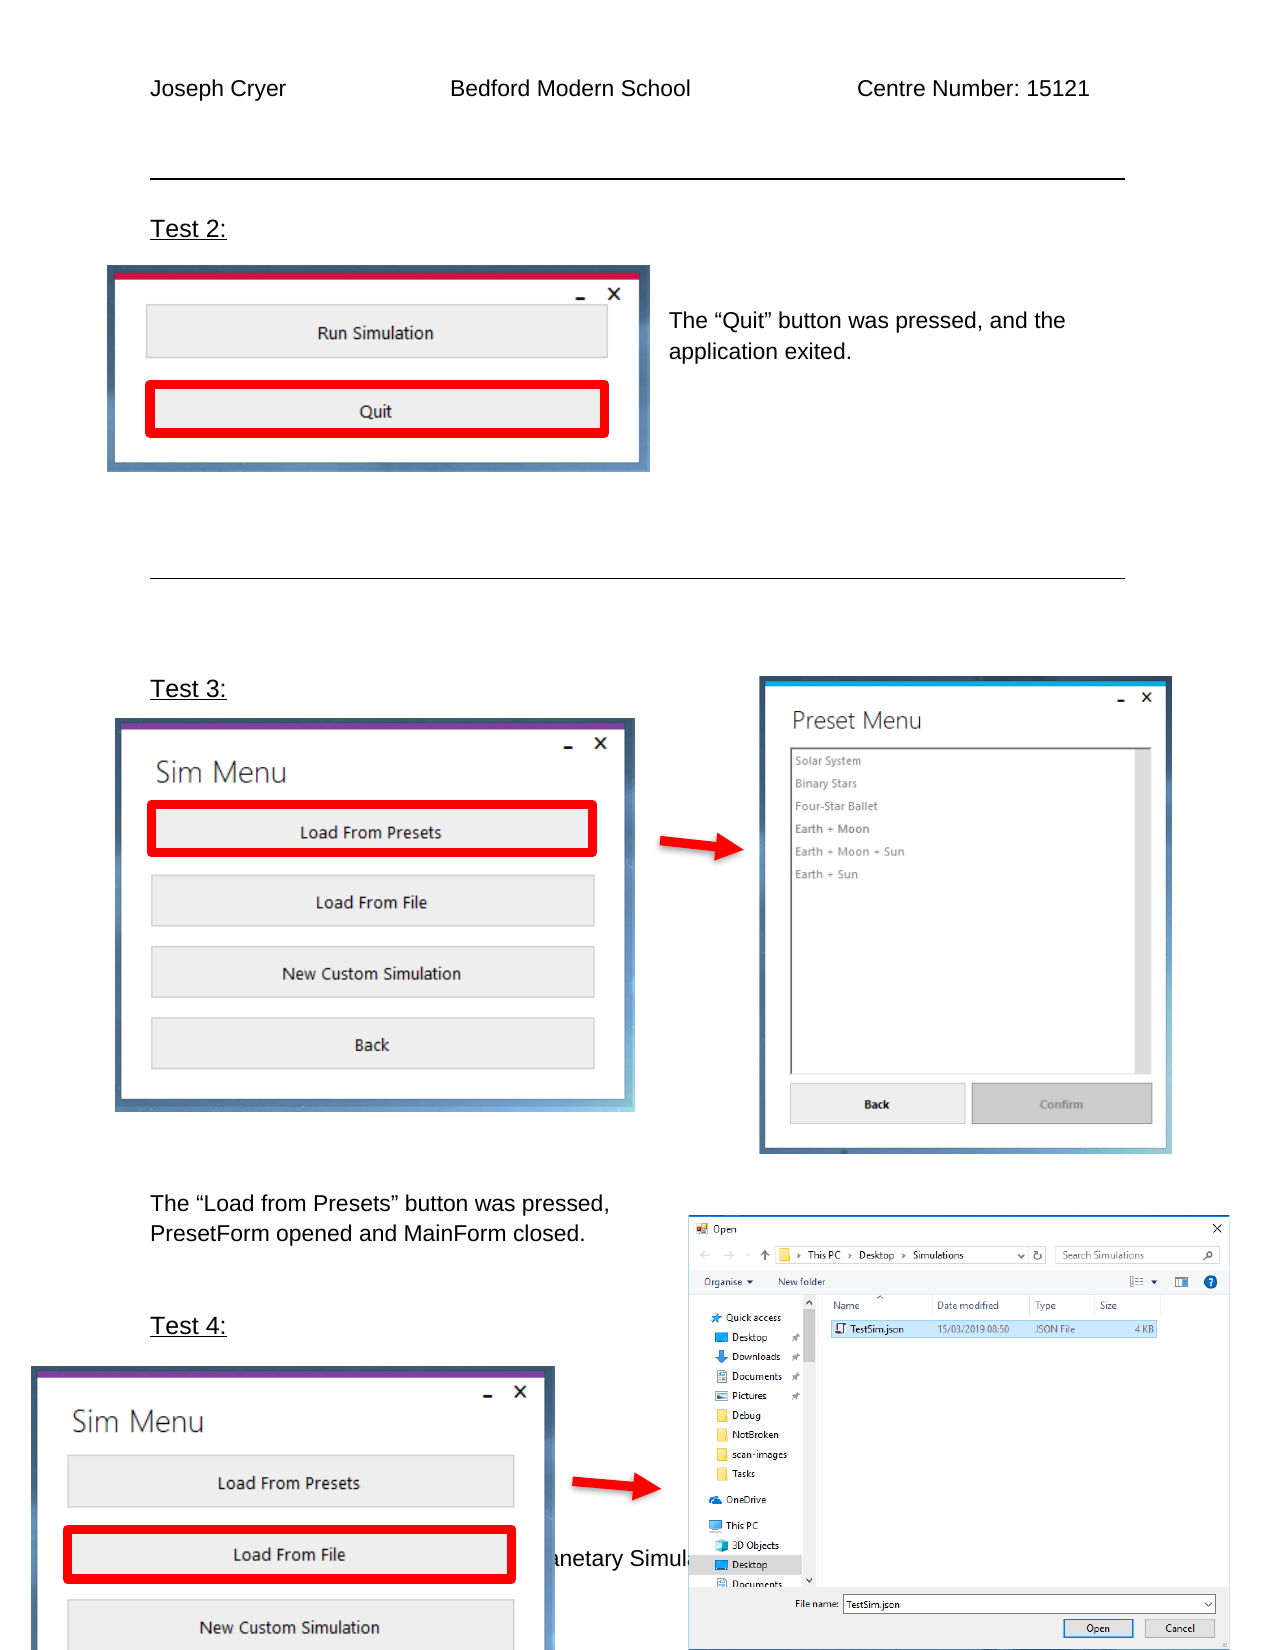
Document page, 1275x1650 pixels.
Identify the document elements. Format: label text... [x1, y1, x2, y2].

picture [107, 265, 650, 472]
text Test 3: [150, 674, 1125, 702]
text The “Load from Presets” button was pressed, PresetForm opened and MainForm closed. [150, 1190, 1125, 1247]
picture [115, 718, 635, 1112]
text The “Quit” button was pressed, and the application exited. [650, 307, 1125, 364]
text Test 2: [150, 214, 1125, 243]
text Test 4: [150, 1311, 688, 1339]
picture [31, 1366, 555, 1650]
picture [759, 676, 1172, 1154]
picture [688, 1215, 1230, 1650]
